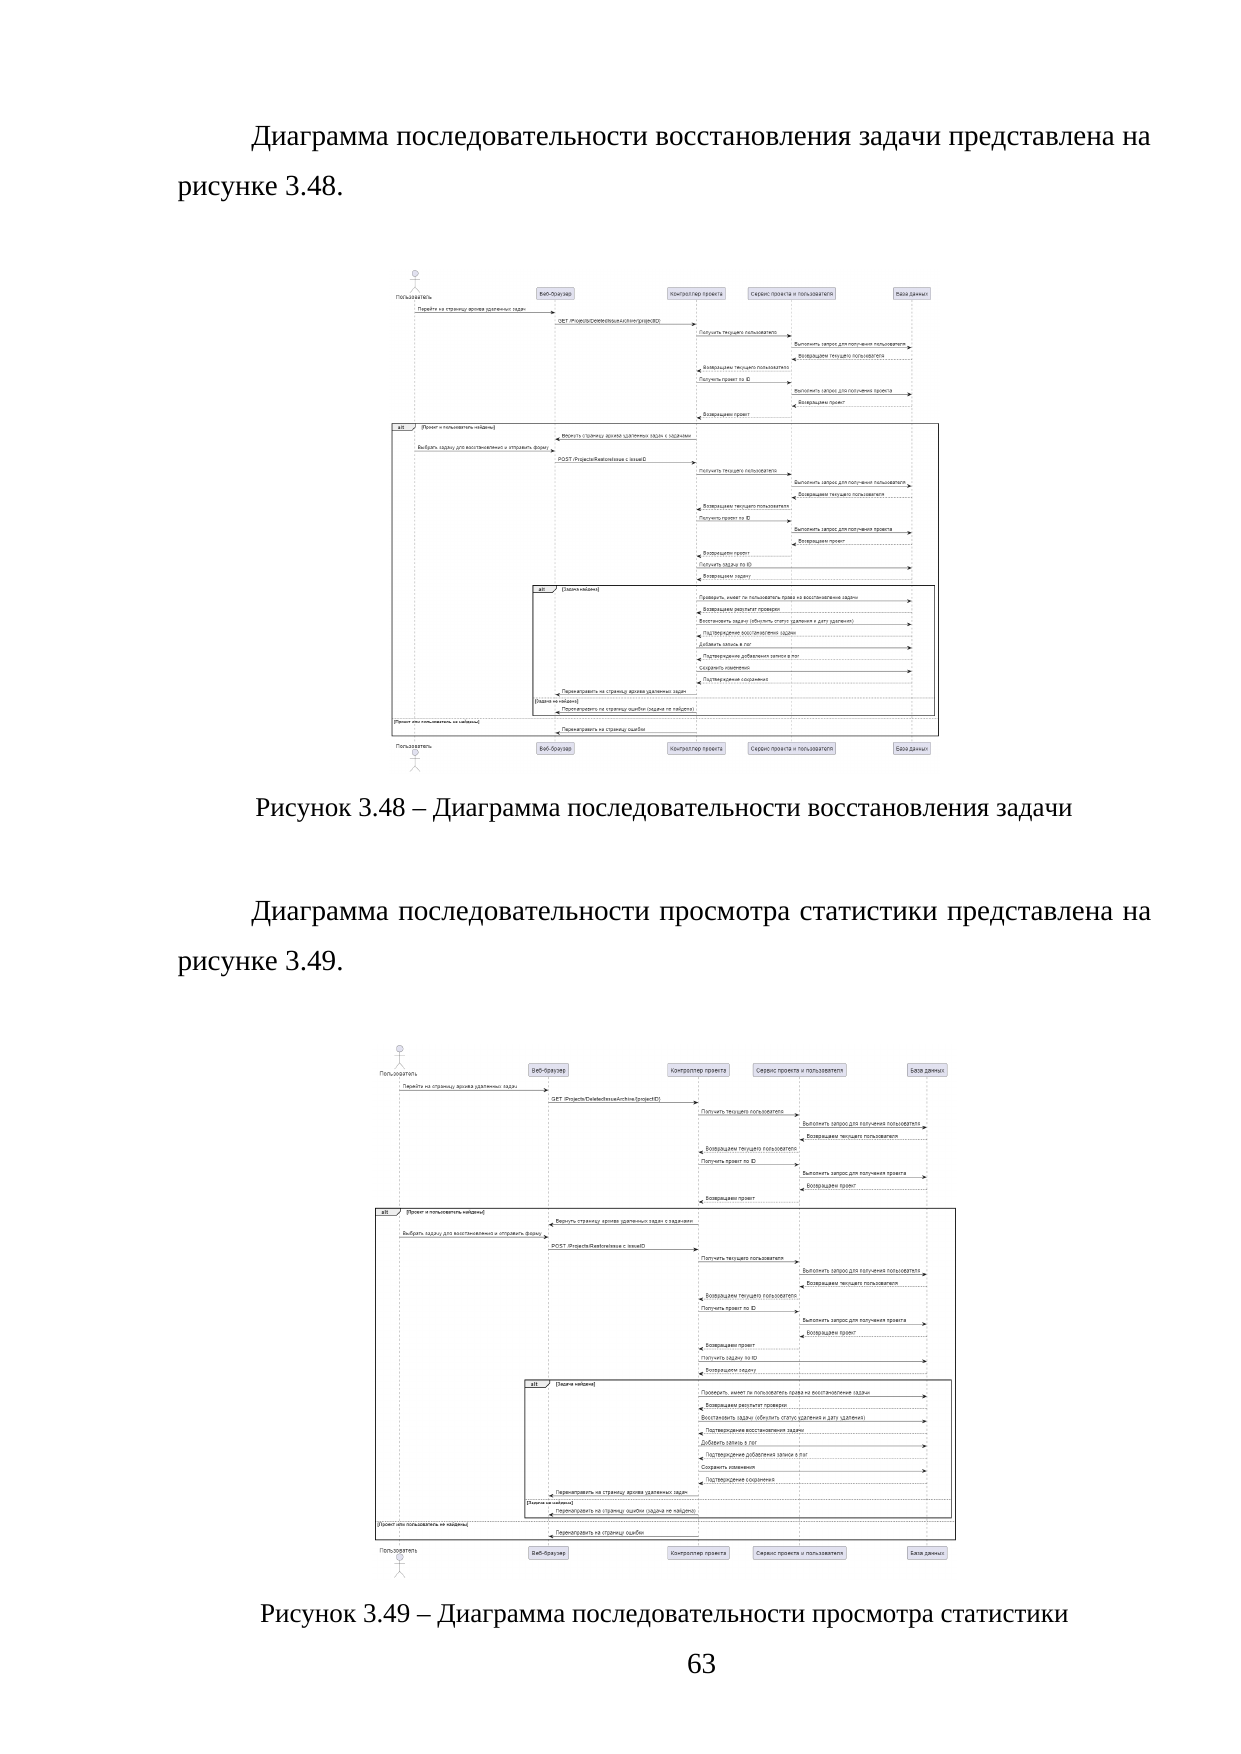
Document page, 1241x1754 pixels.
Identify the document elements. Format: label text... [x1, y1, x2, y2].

text Рисунок 3.49 – Диаграмма последовательности просмотра статистики [177, 1597, 1152, 1628]
text Диаграмма последовательности восстановления задачи представлена на рисунке 3.48. [177, 118, 1152, 202]
picture [371, 1044, 958, 1580]
text Рисунок 3.48 – Диаграмма последовательности восстановления задачи [177, 791, 1152, 822]
text Диаграмма последовательности просмотра статистики представлена на рисунке 3.49. [177, 893, 1152, 977]
picture [388, 269, 941, 774]
